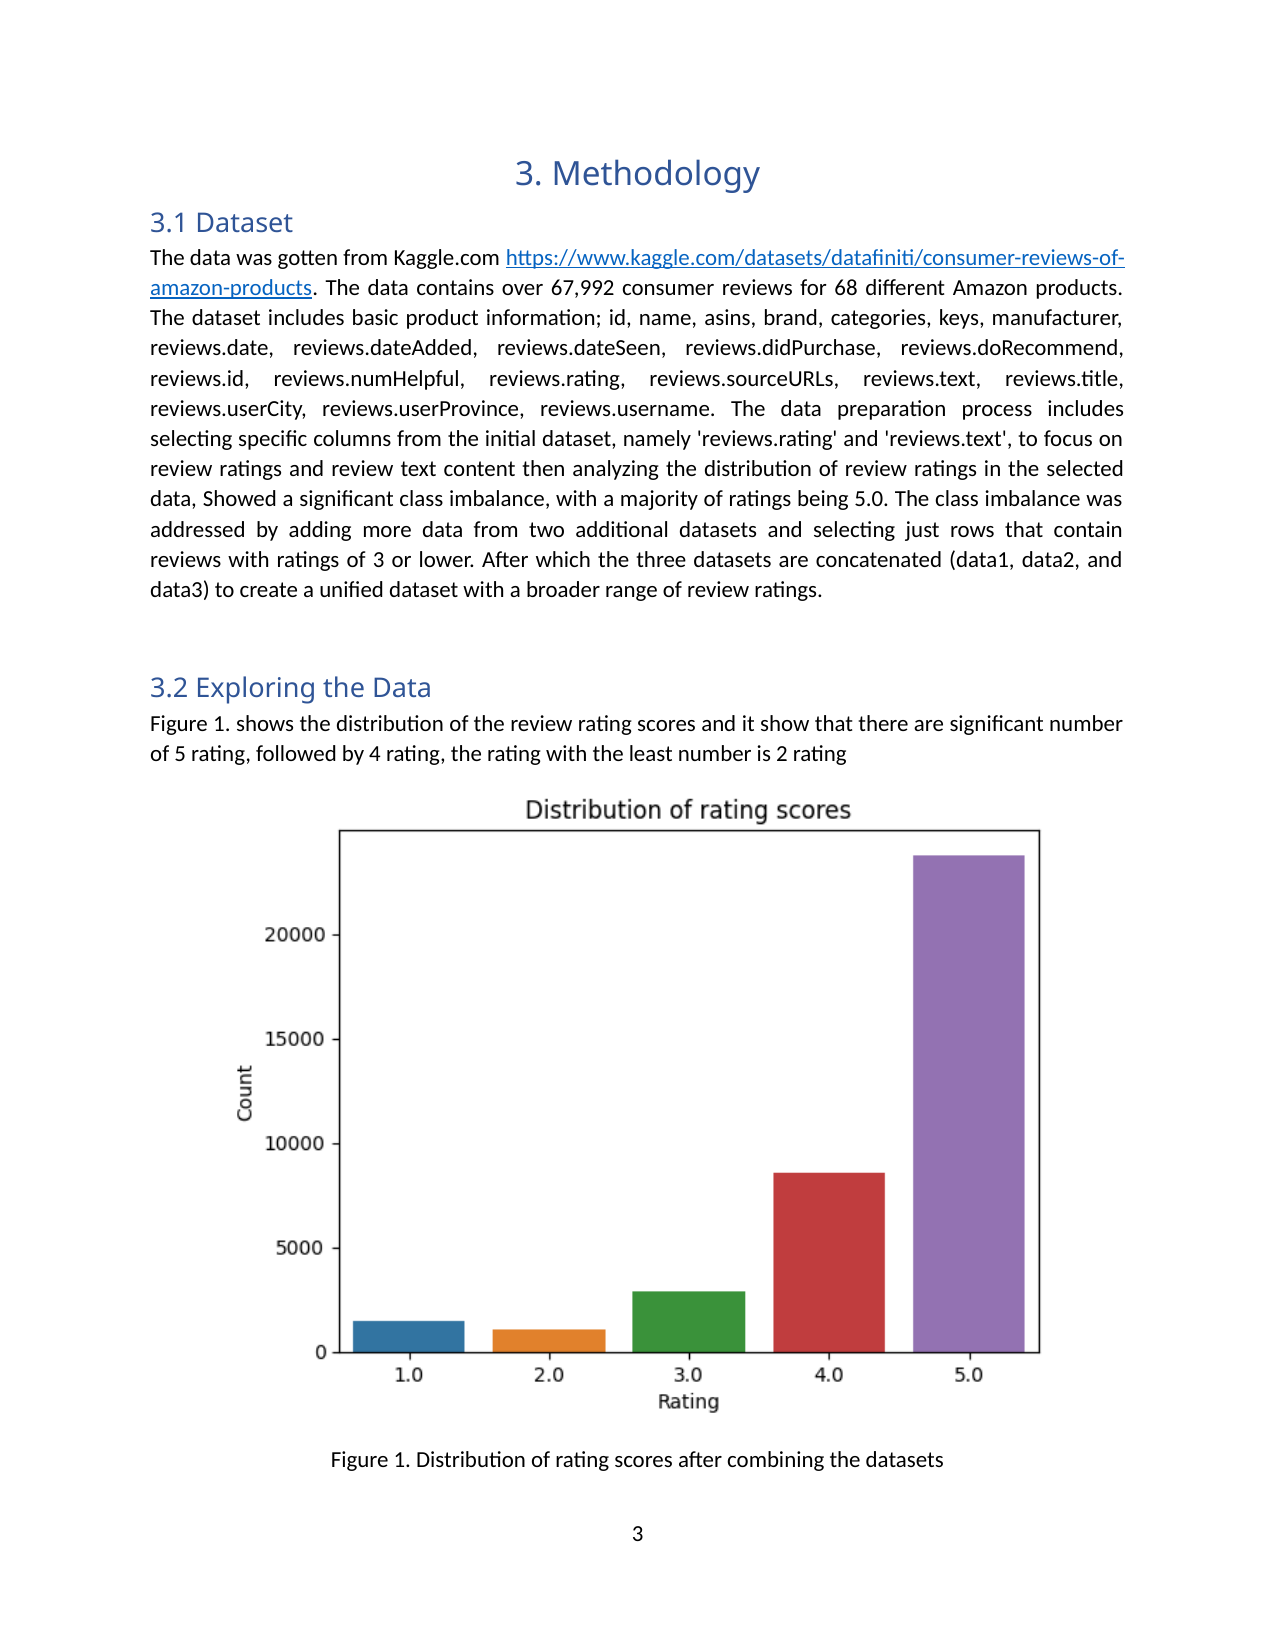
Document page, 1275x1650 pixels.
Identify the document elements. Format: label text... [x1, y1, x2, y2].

subtitle 3.1 Dataset [150, 203, 1125, 240]
text Figure 1. Distribution of rating scores after combining the datasets [150, 1445, 1125, 1473]
text Figure 1. shows the distribution of the review rating scores and it show that there are significant number of 5 rating, followed by 4 rating, the rating with the least number is 2 rating [150, 709, 1125, 767]
subtitle 3. Methodology [150, 150, 1125, 195]
picture [222, 785, 1053, 1427]
text The data was gotten from Kaggle.com https://www.kaggle.com/datasets/datafiniti/consumer-reviews-of-amazon-products. The data contains over 67,992 consumer reviews for 68 different Amazon products. The dataset includes basic product information; id, name, asins, brand, categories, keys, manufacturer, reviews.date, reviews.dateAdded, reviews.dateSeen, reviews.didPurchase, reviews.doRecommend, reviews.id, reviews.numHelpful, reviews.rating, reviews.sourceURLs, reviews.text, reviews.title, reviews.userCity, reviews.userProvince, reviews.username. The data preparation process includes selecting specific columns from the initial dataset, namely 'reviews.rating' and 'reviews.text', to focus on review ratings and review text content then analyzing the distribution of review ratings in the selected data, Showed a significant class imbalance, with a majority of ratings being 5.0. The class imbalance was addressed by adding more data from two additional datasets and selecting just rows that contain reviews with ratings of 3 or lower. After which the three datasets are concatenated (data1, data2, and data3) to create a unified dataset with a broader range of review ratings. [150, 243, 1125, 603]
subtitle 3.2 Exploring the Data [150, 669, 1125, 706]
